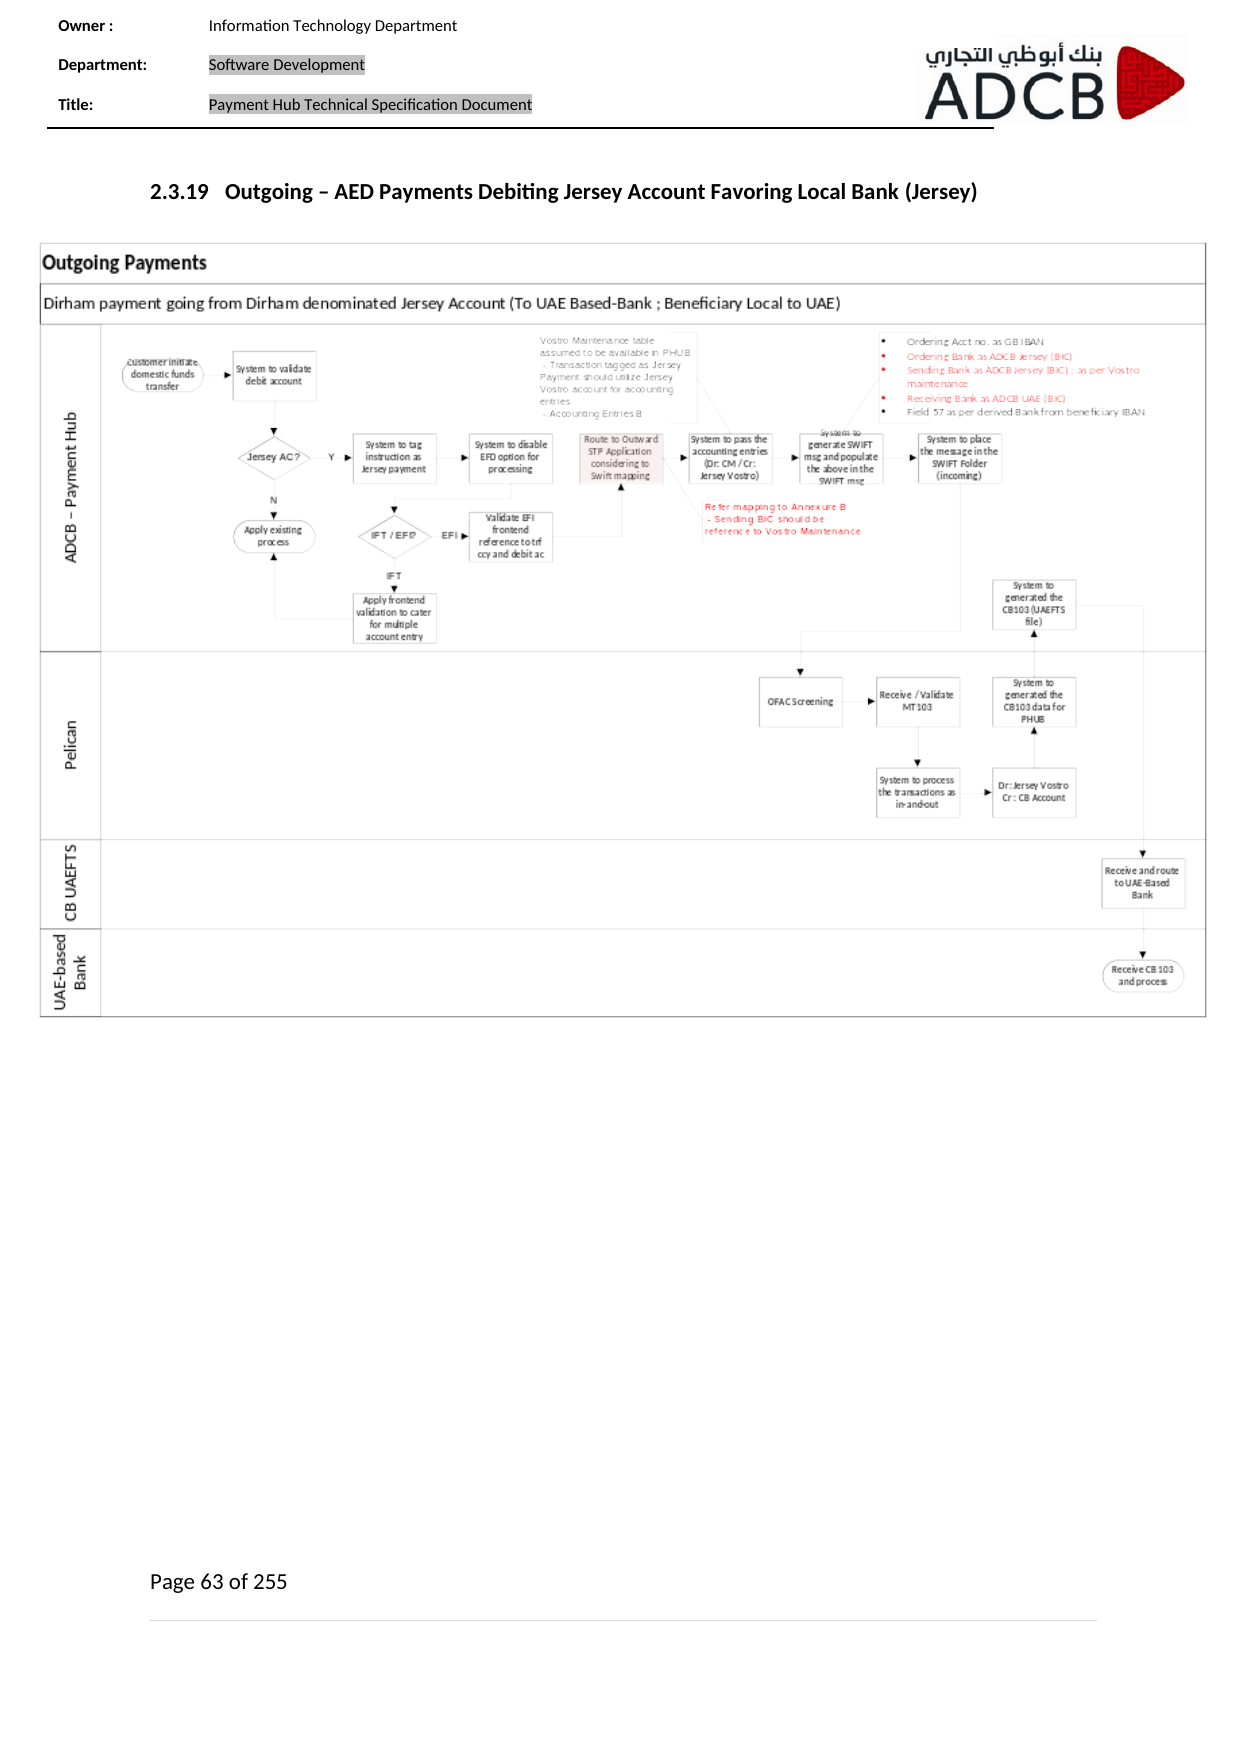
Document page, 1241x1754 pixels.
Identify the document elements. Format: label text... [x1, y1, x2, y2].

picture [914, 33, 1189, 124]
list Outgoing – AED Payments Debiting Jersey Account Favoring Local Bank (Jersey) [150, 177, 1097, 206]
